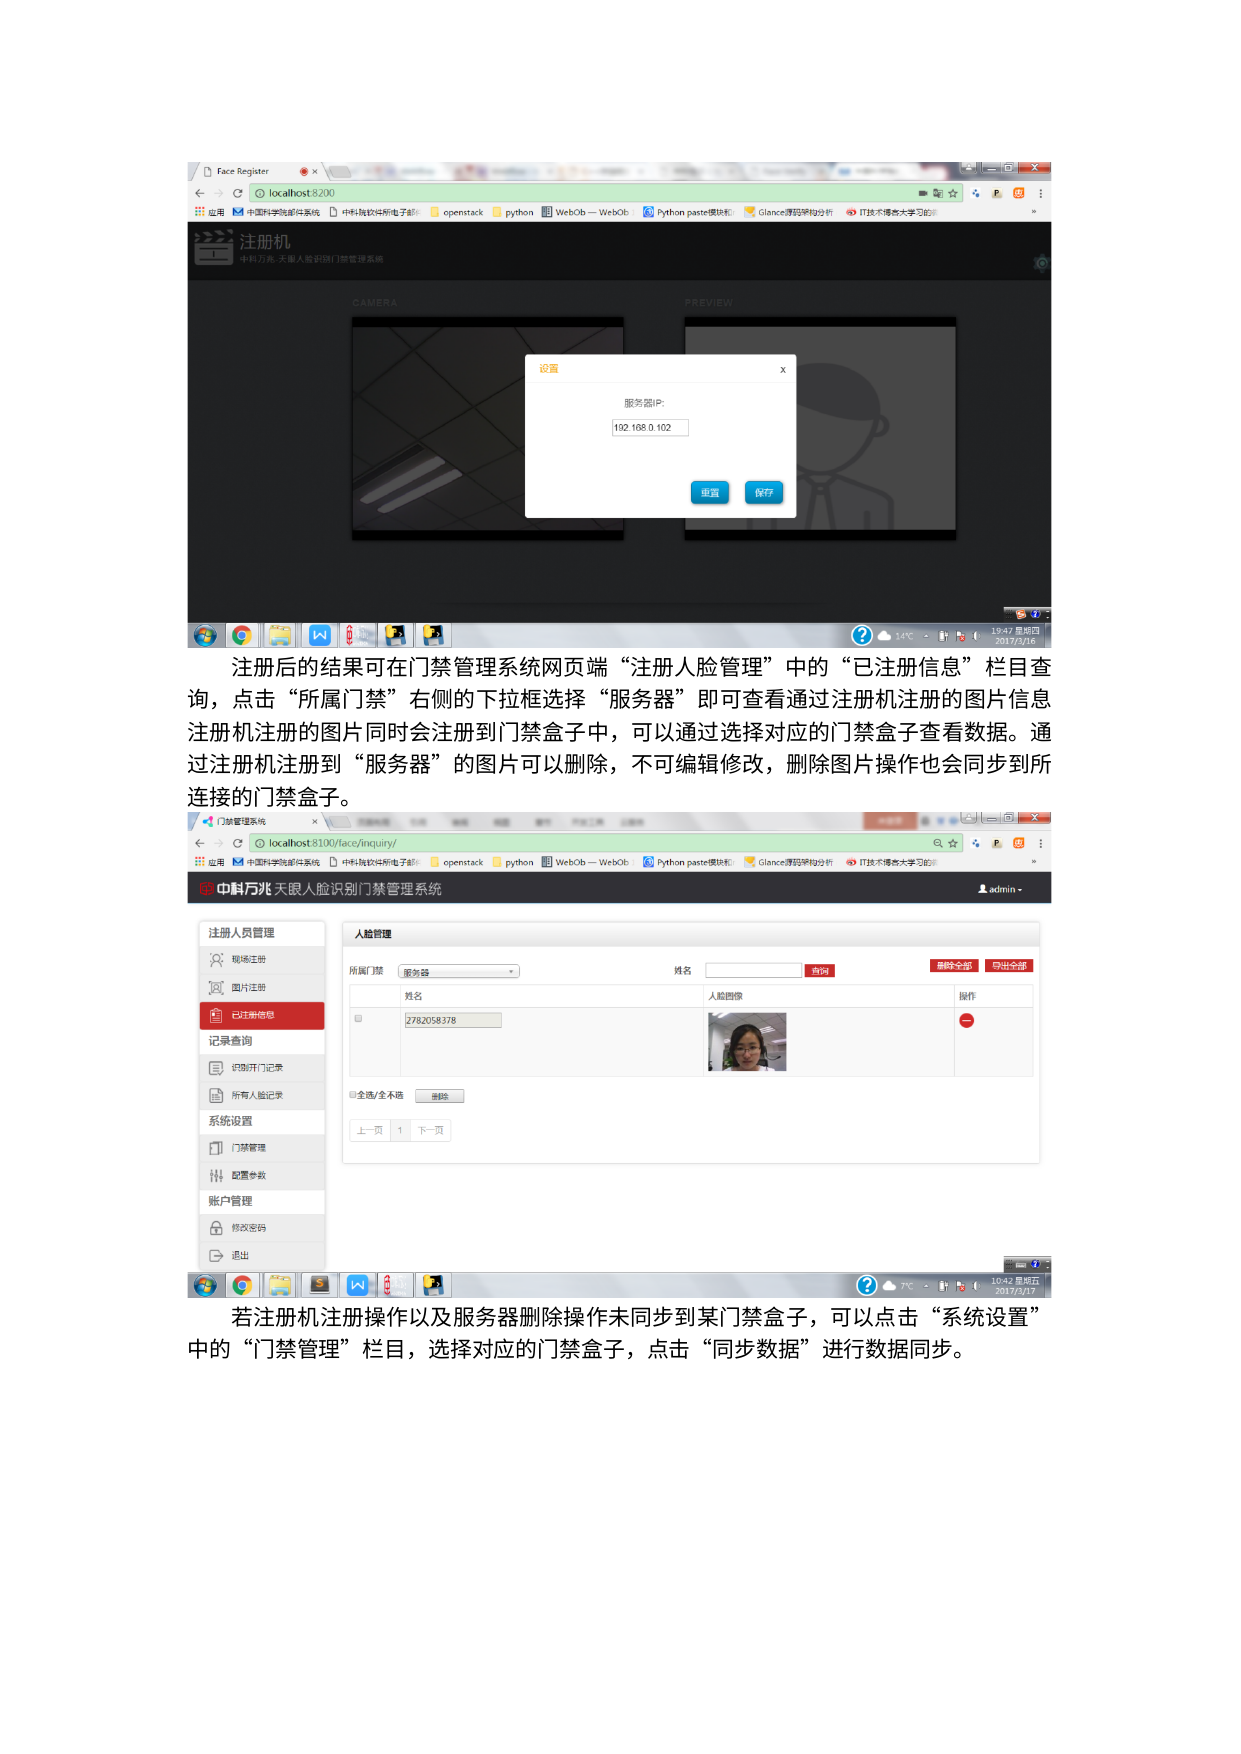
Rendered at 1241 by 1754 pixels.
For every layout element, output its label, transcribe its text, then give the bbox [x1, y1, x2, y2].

picture [187, 812, 1052, 1298]
picture [187, 162, 1052, 648]
text 若注册机注册操作以及服务器删除操作未同步到某门禁盒子，可以点击“系统设置”中的“门禁管理”栏目，选择对应的门禁盒子，点击“同步数据”进行数据同步。 [187, 1299, 1053, 1364]
text 注册后的结果可在门禁管理系统网页端“注册人脸管理”中的“已注册信息”栏目查询，点击“所属门禁”右侧的下拉框选择“服务器”即可查看通过注册机注册的图片信息，注册机注册的图片同时会注册到门禁盒子中，可以通过选择对应的门禁盒子查看数据。通过注册机注册到“服务器”的图片可以删除，不可编辑修改，删除图片操作也会同步到所连接的门禁盒子。 [187, 649, 1053, 812]
